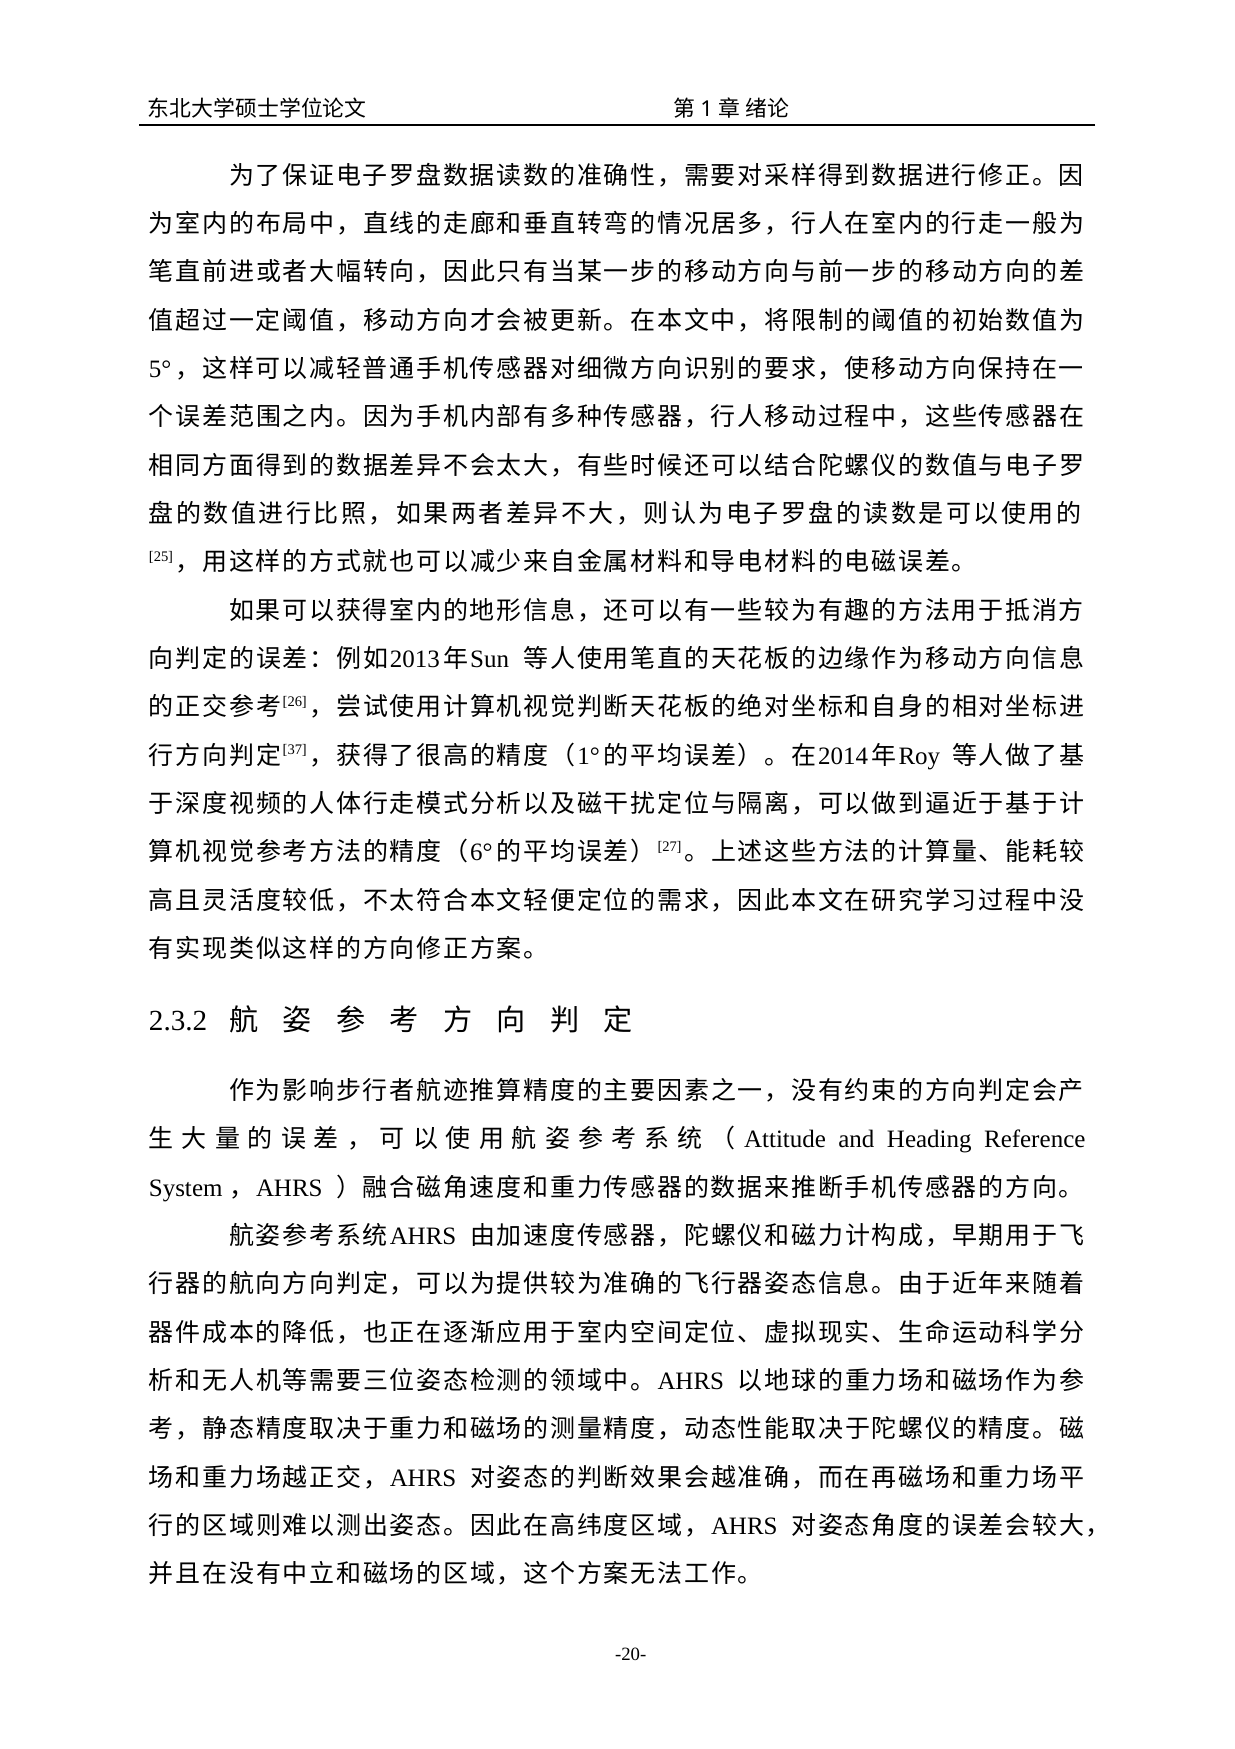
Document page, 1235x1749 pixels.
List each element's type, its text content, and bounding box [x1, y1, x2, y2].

text 航姿参考系统AHRS由加速度传感器，陀螺仪和磁力计构成，早期用于飞行器的航向方向判定，可以为提供较为准确的飞行器姿态信息。由于近年来随着器件成本的降低，也正在逐渐应用于室内空间定位、虚拟现实、生命运动科学分析和无人机等需要三位姿态检测的领域中。AHRS以地球的重力场和磁场作为参考，静态精度取决于重力和磁场的测量精度，动态性能取决于陀螺仪的精度。磁场和重力场越正交，AHRS对姿态的判断效果会越准确，而在再磁场和重力场平行的区域则难以测出姿态。因此在高纬度区域，AHRS对姿态角度的误差会较大，并且在没有中立和磁场的区域，这个方案无法工作。 [149, 1209, 1086, 1596]
text 如果可以获得室内的地形信息，还可以有一些较为有趣的方法用于抵消方向判定的误差：例如2013年Sun等人使用笔直的天花板的边缘作为移动方向信息的正交参考[26]，尝试使用计算机视觉判断天花板的绝对坐标和自身的相对坐标进行方向判定[37]，获得了很高的精度（1°的平均误差）。在2014年Roy等人做了基于深度视频的人体行走模式分析以及磁干扰定位与隔离，可以做到逼近于基于计算机视觉参考方法的精度（6°的平均误差）[27]。上述这些方法的计算量、能耗较高且灵活度较低，不太符合本文轻便定位的需求，因此本文在研究学习过程中没有实现类似这样的方向修正方案。 [149, 584, 1086, 971]
text 为了保证电子罗盘数据读数的准确性，需要对采样得到数据进行修正。因为室内的布局中，直线的走廊和垂直转弯的情况居多，行人在室内的行走一般为笔直前进或者大幅转向，因此只有当某一步的移动方向与前一步的移动方向的差值超过一定阈值，移动方向才会被更新。在本文中，将限制的阈值的初始数值为5°，这样可以减轻普通手机传感器对细微方向识别的要求，使移动方向保持在一个误差范围之内。因为手机内部有多种传感器，行人移动过程中，这些传感器在相同方面得到的数据差异不会太大，有些时候还可以结合陀螺仪的数值与电子罗盘的数值进行比照，如果两者差异不大，则认为电子罗盘的读数是可以使用的[25]，用这样的方式就也可以减少来自金属材料和导电材料的电磁误差。 [149, 149, 1086, 584]
subtitle 航姿参考方向判定 [143, 993, 1086, 1042]
text 作为影响步行者航迹推算精度的主要因素之一，没有约束的方向判定会产生大量的误差，可以使用航姿参考系统（Attitude and Heading Reference System，AHRS）融合磁角速度和重力传感器的数据来推断手机传感器的方向。 [149, 1064, 1086, 1209]
